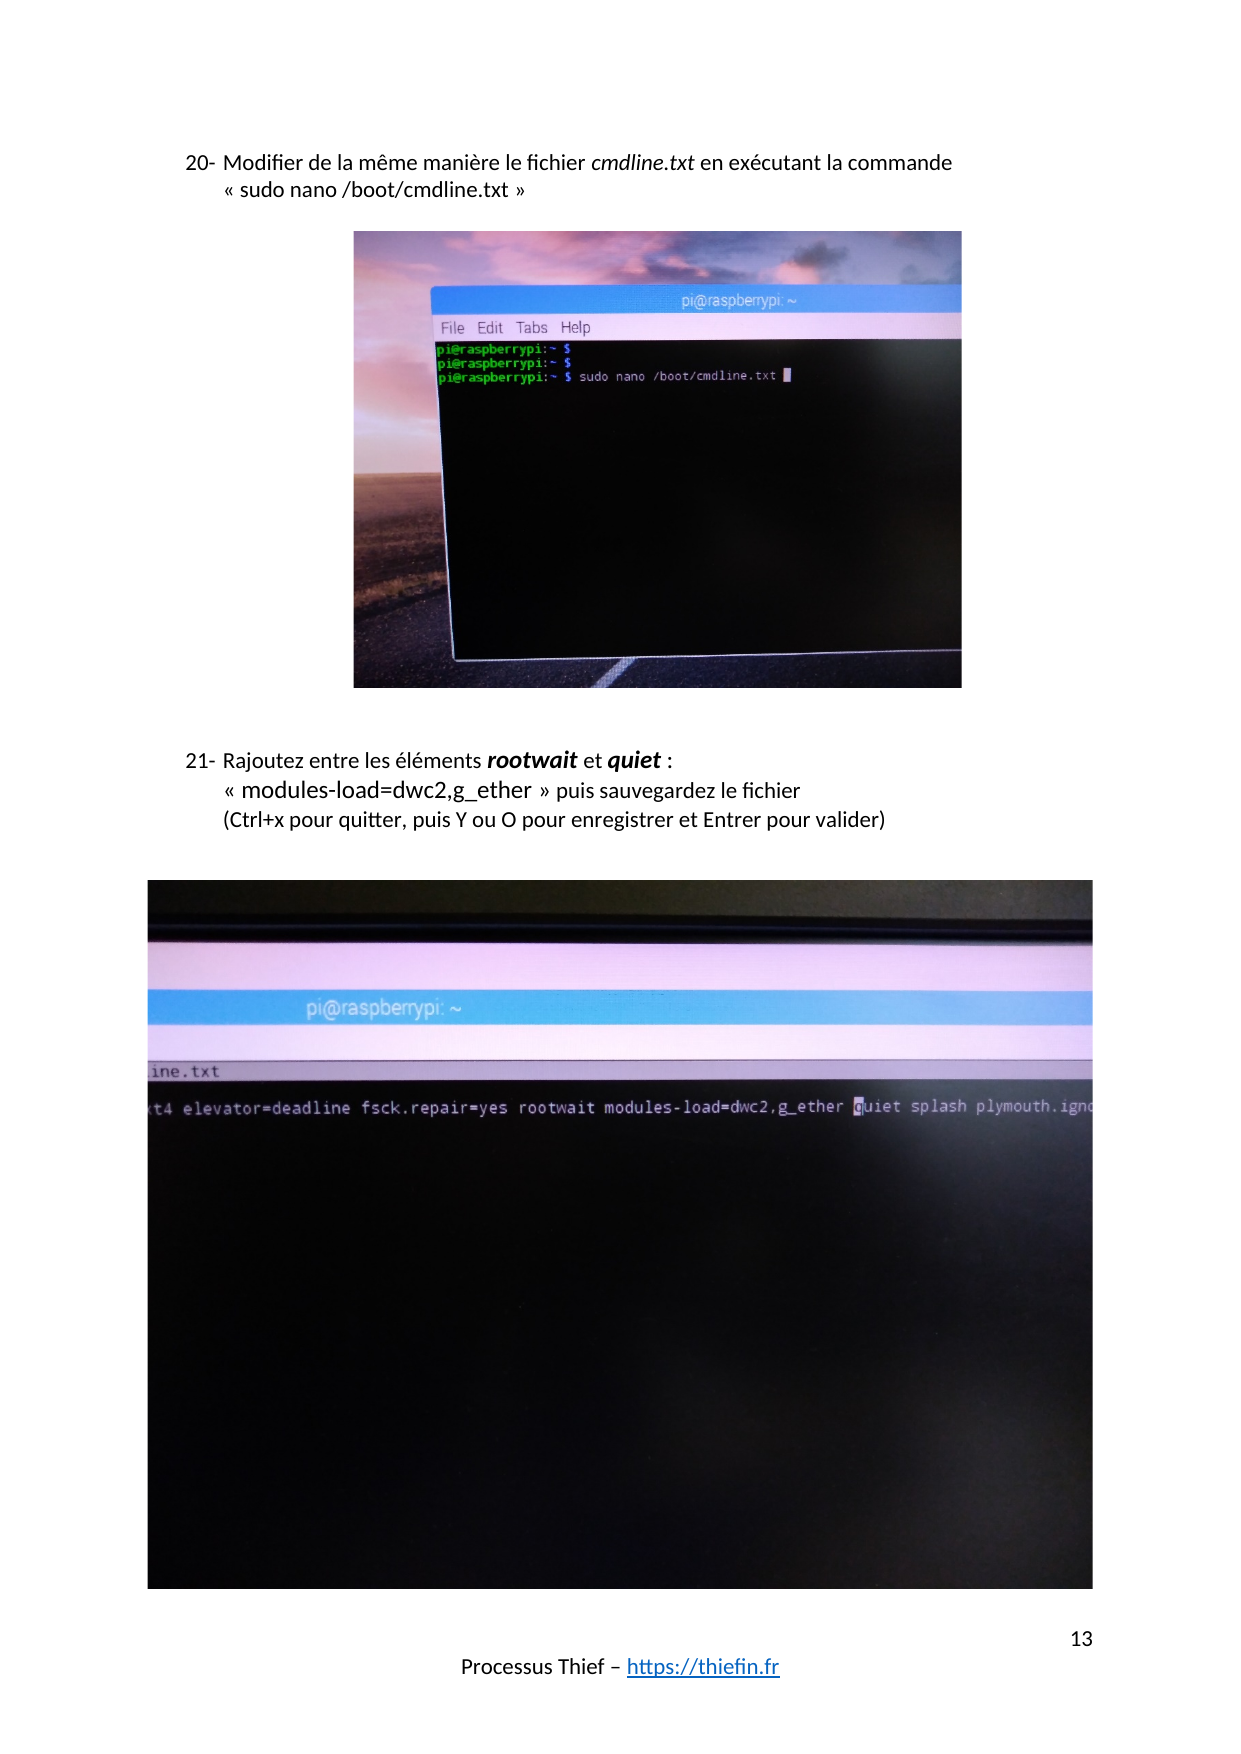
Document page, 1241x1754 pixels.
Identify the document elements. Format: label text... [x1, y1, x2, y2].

list « sudo nano /boot/cmdline.txt » [223, 176, 1093, 204]
list Modifier de la même manière le fichier cmdline.txt en exécutant la commande [185, 148, 1093, 176]
list (Ctrl+x pour quitter, puis Y ou O pour enregistrer et Entrer pour valider) [223, 805, 1093, 833]
list Rajoutez entre les éléments rootwait et quiet : [185, 744, 1093, 774]
picture [147, 880, 1093, 1589]
picture [353, 231, 962, 688]
list « modules-load=dwc2,g_ether » puis sauvegardez le fichier [223, 774, 1093, 805]
